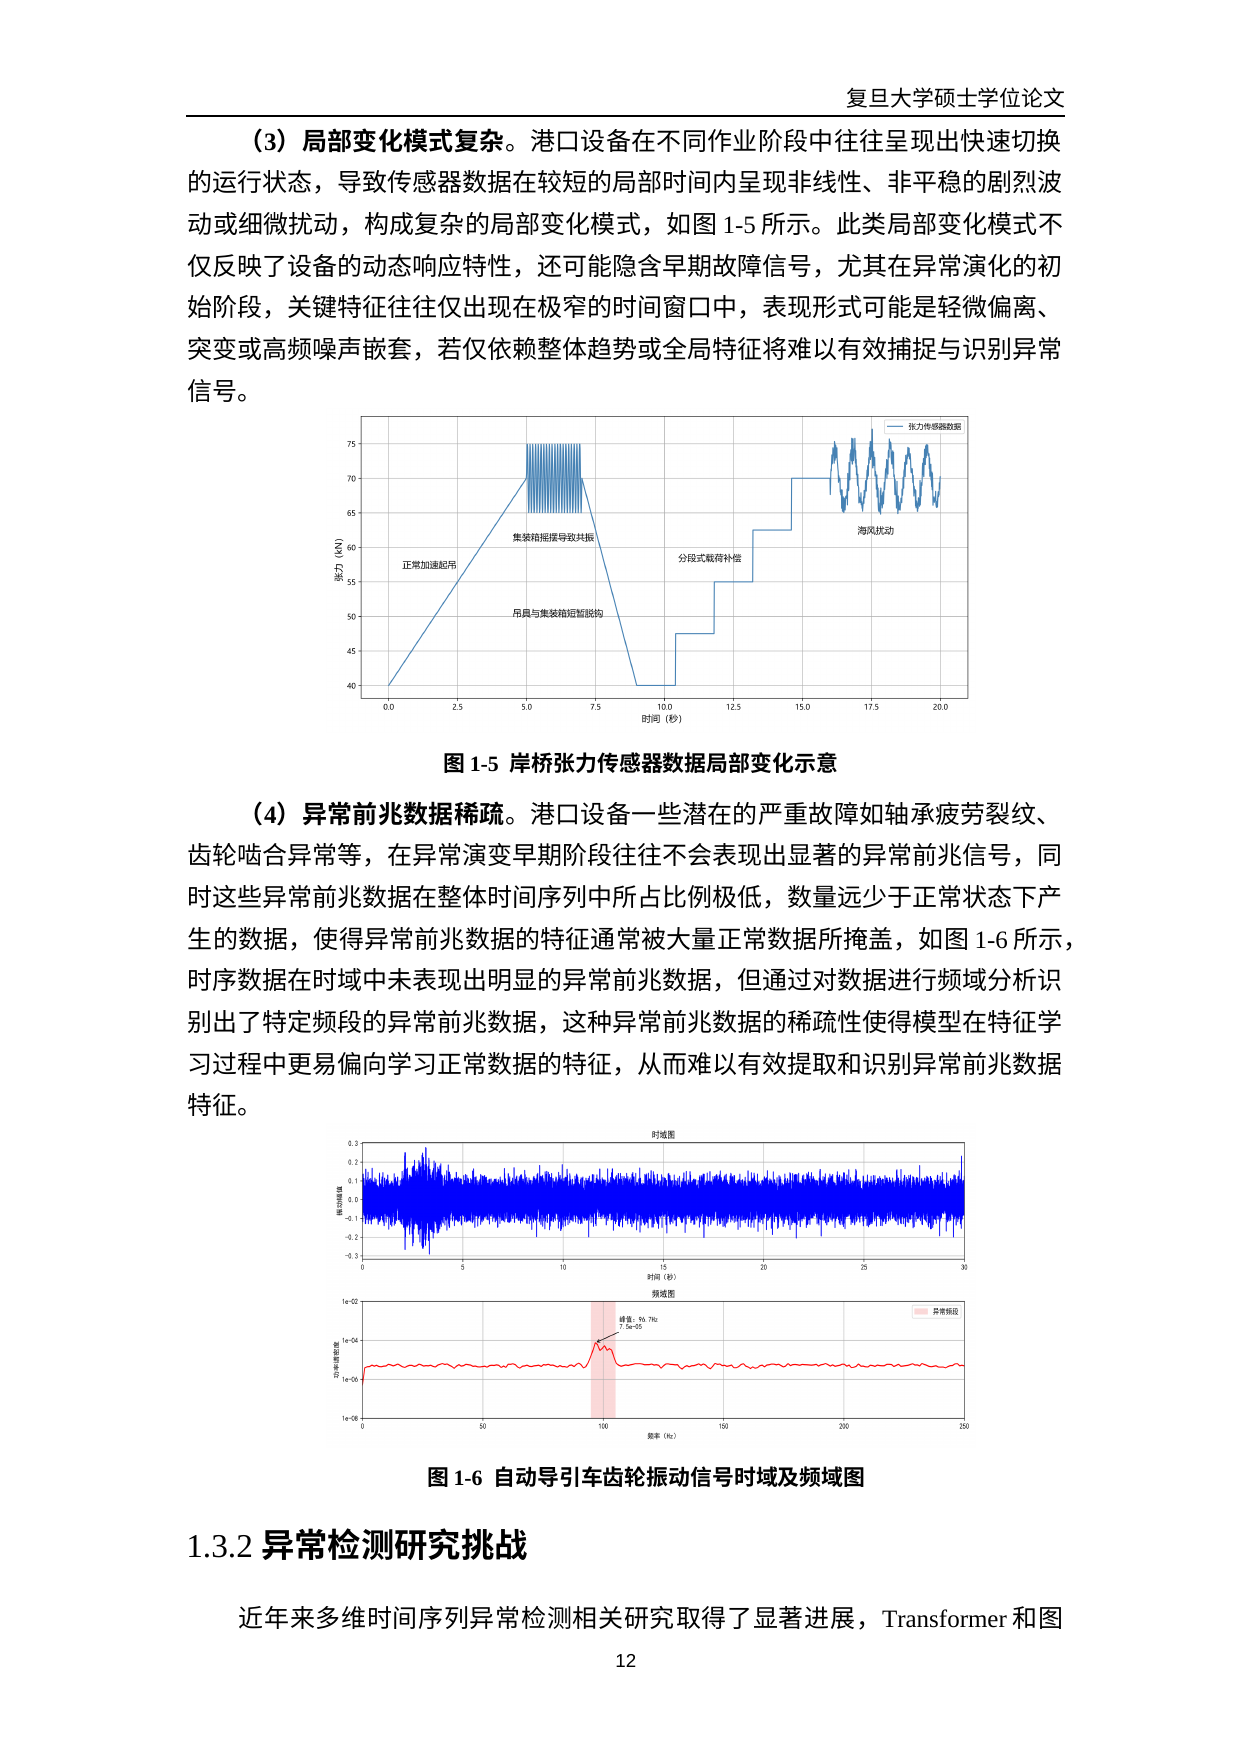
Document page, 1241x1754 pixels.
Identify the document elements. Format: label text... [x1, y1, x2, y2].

picture [326, 408, 976, 733]
text （4）异常前兆数据稀疏。港口设备一些潜在的严重故障如轴承疲劳裂纹、齿轮啮合异常等，在异常演变早期阶段往往不会表现出显著的异常前兆信号，同时这些异常前兆数据在整体时间序列中所占比例极低，数量远少于正常状态下产生的数据，使得异常前兆数据的特征通常被大量正常数据所掩盖，如图1-6所示，时序数据在时域中未表现出明显的异常前兆数据，但通过对数据进行频域分析识别出了特定频段的异常前兆数据，这种异常前兆数据的稀疏性使得模型在特征学习过程中更易偏向学习正常数据的特征，从而难以有效提取和识别异常前兆数据特征。 [188, 790, 1063, 1123]
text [188, 1594, 1063, 1636]
text （3）局部变化模式复杂。港口设备在不同作业阶段中往往呈现出快速切换的运行状态，导致传感器数据在较短的局部时间内呈现非线性、非平稳的剧烈波动或细微扰动，构成复杂的局部变化模式，如图1-5所示。此类局部变化模式不仅反映了设备的动态响应特性，还可能隐含早期故障信号，尤其在异常演化的初始阶段，关键特征往往仅出现在极窄的时间窗口中，表现形式可能是轻微偏离、突变或高频噪声嵌套，若仅依赖整体趋势或全局特征将难以有效捕捉与识别异常信号。 [188, 117, 1063, 408]
subtitle 异常检测研究挑战 [186, 1519, 1065, 1567]
text 图1-5 岸桥张力传感器数据局部变化示意 [188, 746, 1053, 777]
text 图1-6 自动导引车齿轮振动信号时域及频域图 [188, 1460, 1053, 1492]
picture [326, 1123, 976, 1448]
